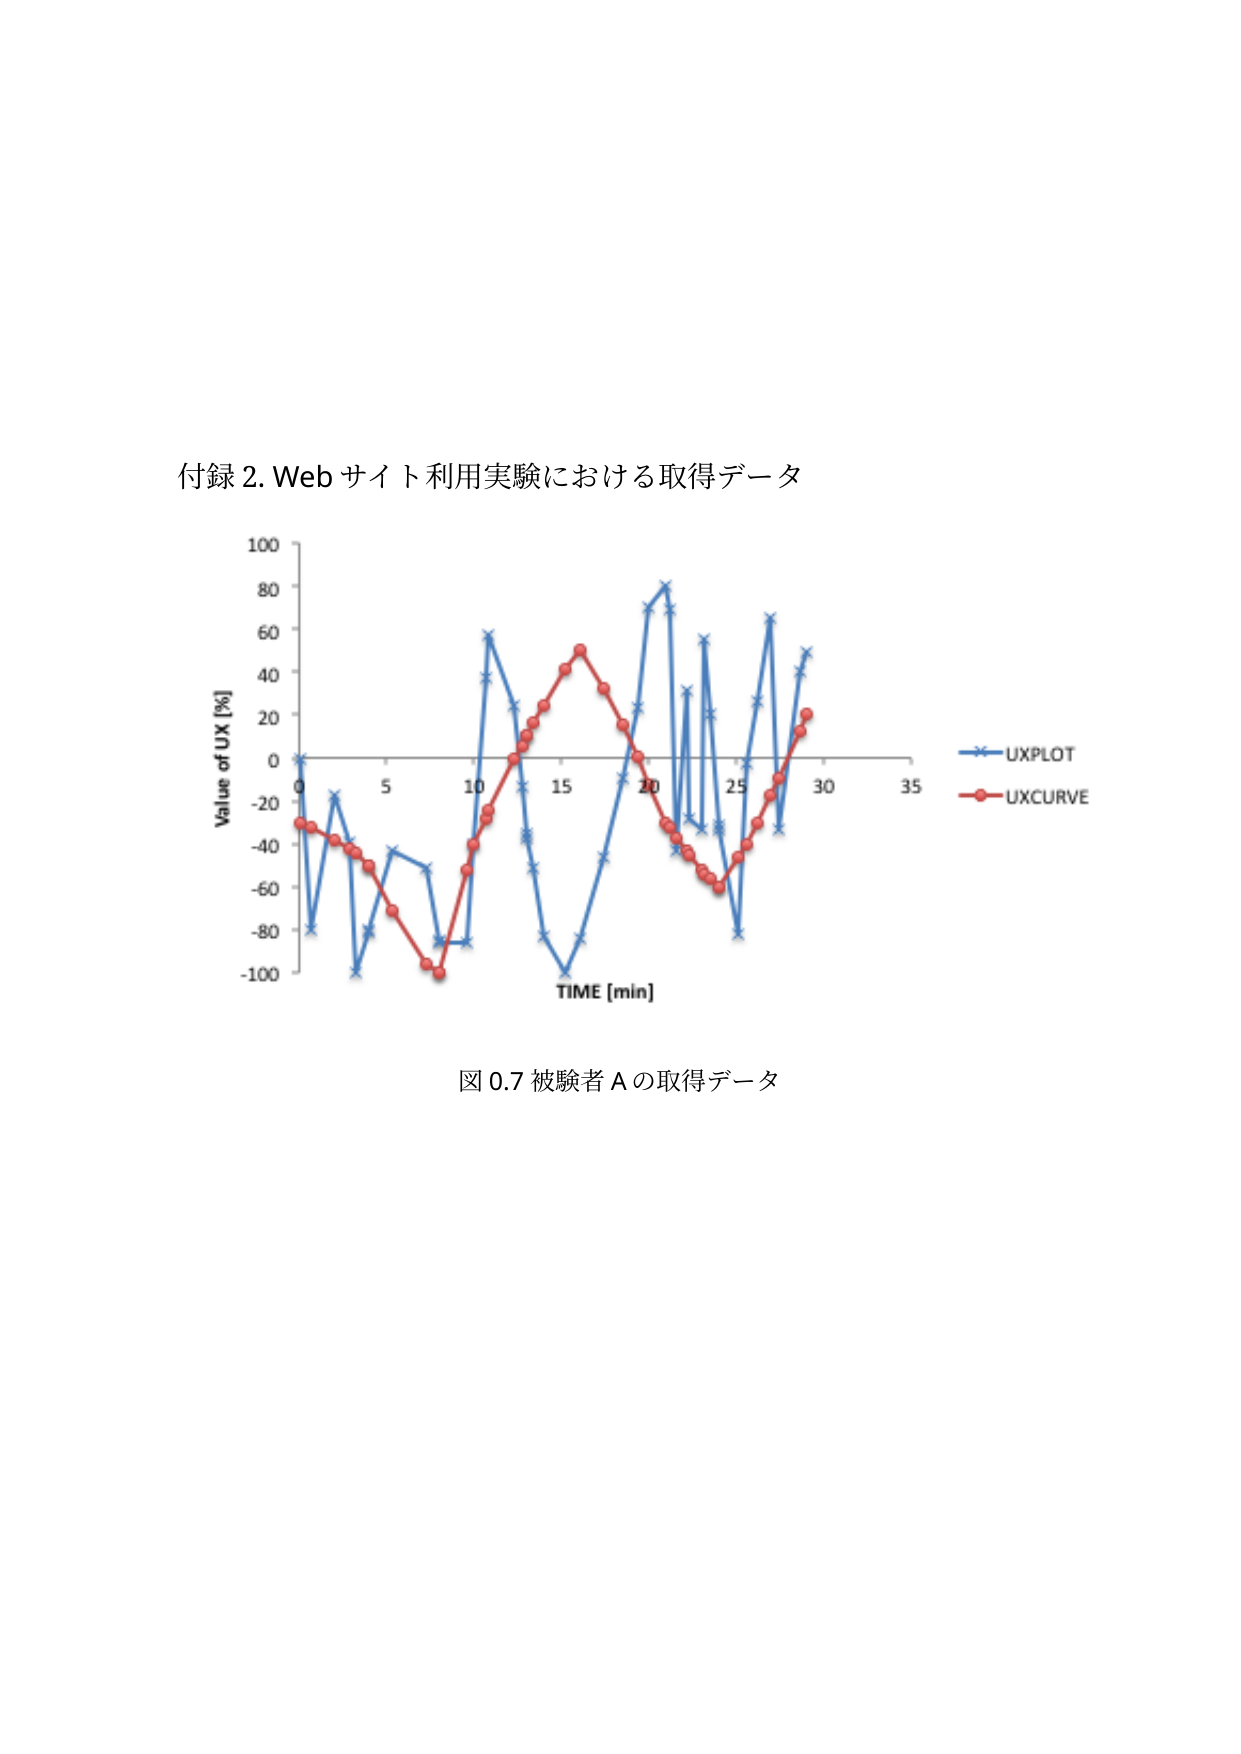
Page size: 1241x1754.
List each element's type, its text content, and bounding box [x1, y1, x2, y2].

picture [177, 516, 1119, 1033]
subtitle 付録2. Webサイト利用実験における取得データ [177, 433, 1063, 516]
text 図0.7 被験者Aの取得データ [177, 1058, 1063, 1100]
